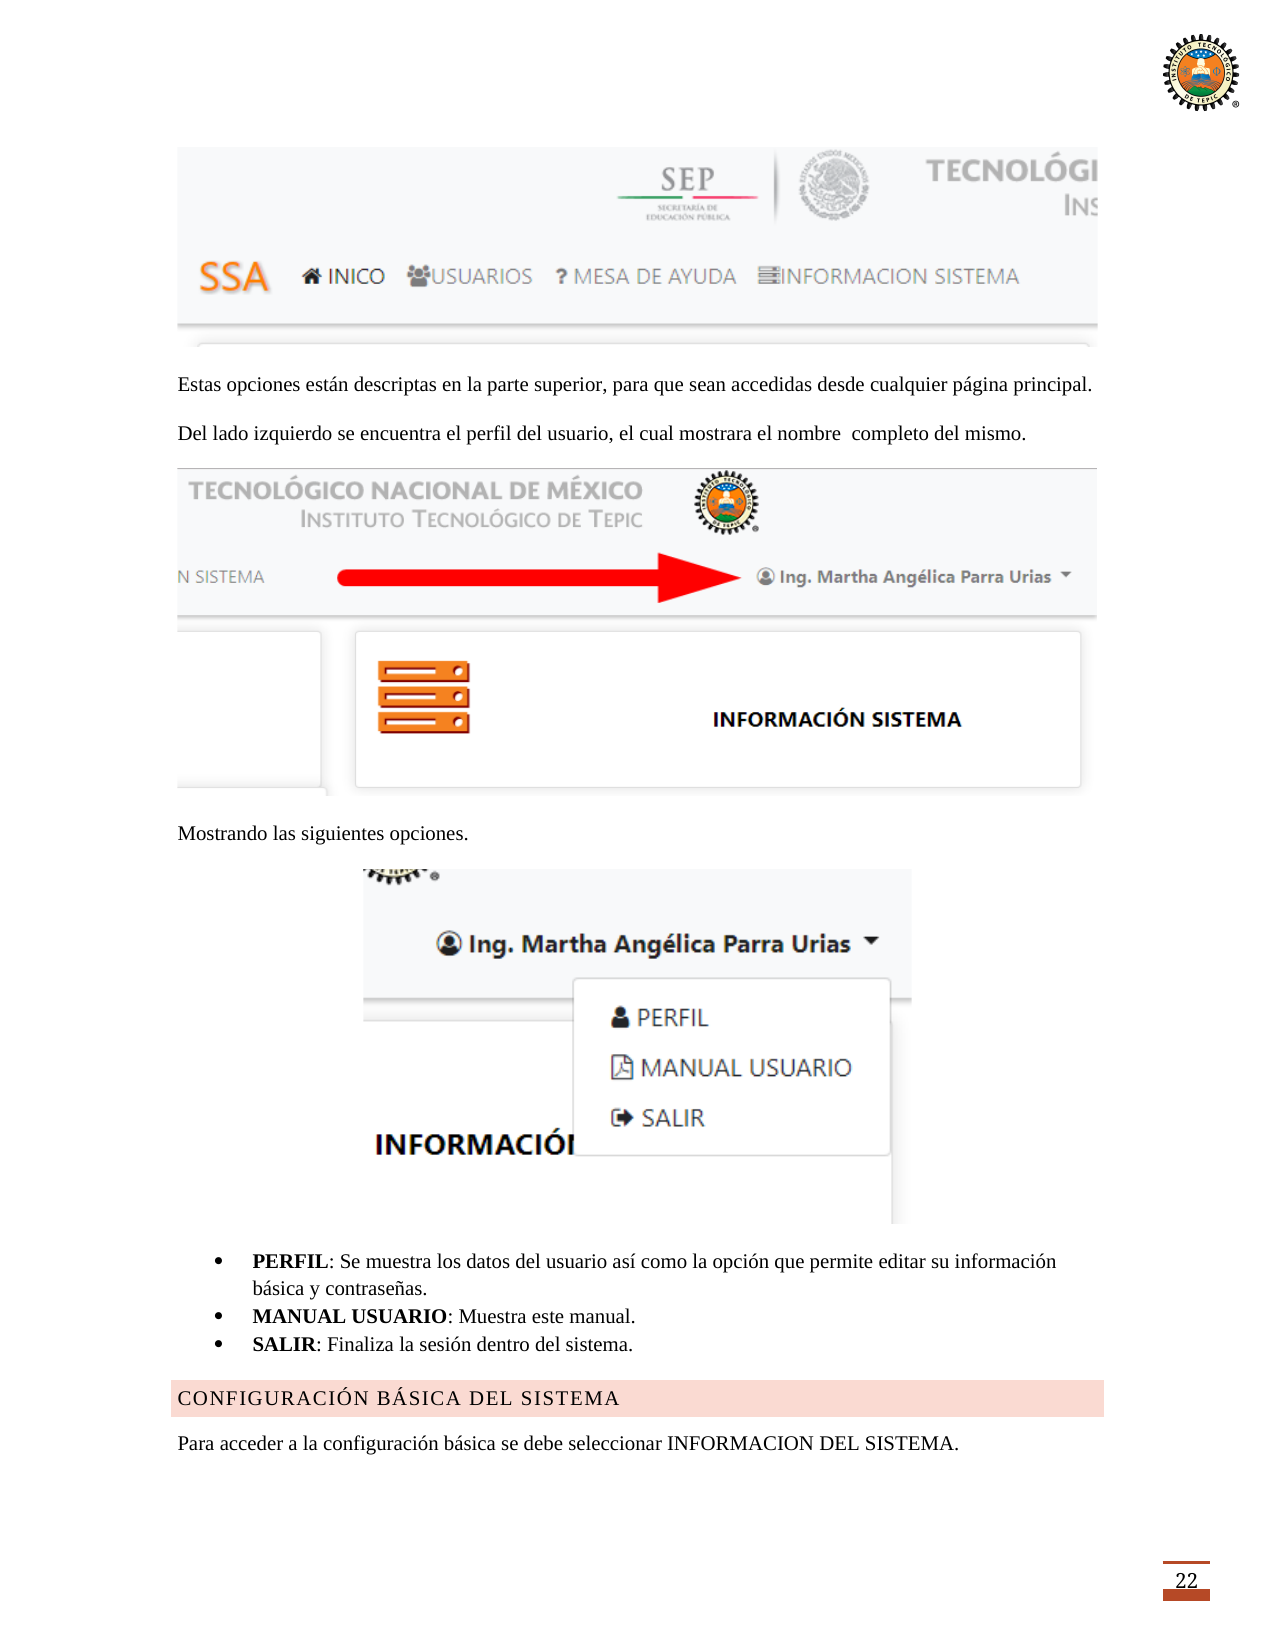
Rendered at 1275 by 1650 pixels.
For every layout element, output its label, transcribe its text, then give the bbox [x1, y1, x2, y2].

picture [1161, 32, 1241, 113]
picture [177, 468, 1097, 796]
picture [363, 869, 912, 1224]
list PERFIL: Se muestra los datos del usuario así como la opción que permite editar su información básica y contraseñas. [215, 1249, 1098, 1300]
text Mostrando las siguientes opciones. [177, 821, 1098, 845]
list MANUAL USUARIO: Muestra este manual. [215, 1304, 1098, 1328]
picture [177, 147, 1098, 347]
text Para acceder a la configuración básica se debe seleccionar INFORMACION DEL SISTEMA. [177, 1431, 1098, 1454]
text Del lado izquierdo se encuentra el perfil del usuario, el cual mostrara el nombre completo del mismo. [177, 420, 1098, 444]
text Estas opciones están descriptas en la parte superior, para que sean accedidas desde cualquier página principal. [177, 372, 1098, 396]
list SALIR: Finaliza la sesión dentro del sistema. [215, 1332, 1098, 1356]
subtitle Configuración básica del sistema [177, 1386, 1098, 1410]
